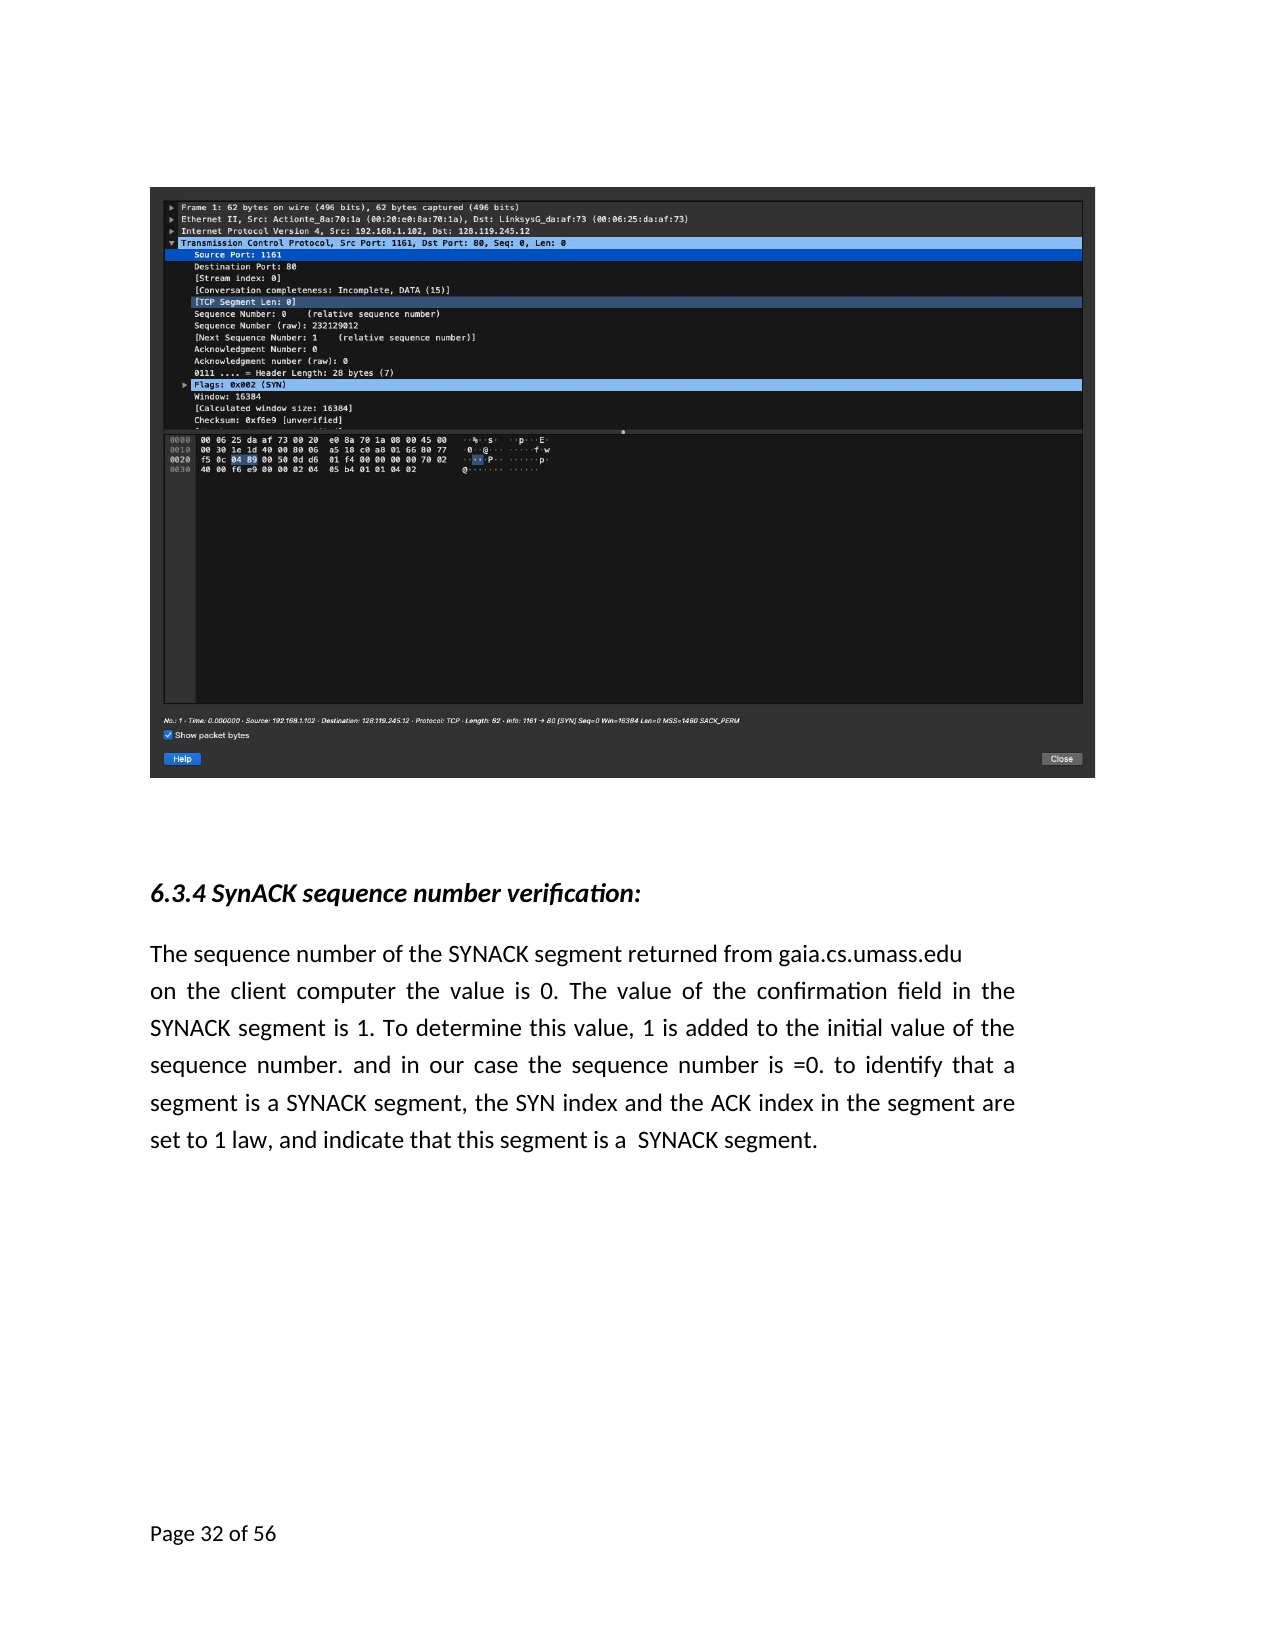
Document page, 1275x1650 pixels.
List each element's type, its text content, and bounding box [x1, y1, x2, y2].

text The sequence number of the SYNACK segment returned from gaia.cs.umass.edu [150, 938, 1125, 969]
text 6.3.4 SynACK sequence number verification: [150, 876, 1125, 909]
picture [150, 187, 1096, 778]
text on the client computer the value is 0. The value of the confirmation field in the SYNACK segment is 1. To determine this value, 1 is added to the initial value of the sequence number. and in our case the sequence number is =0. to identify that a segment is a SYNACK segment, the SYN index and the ACK index in the segment are set to 1 law, and indicate that this segment is a SYNACK segment. [150, 975, 1017, 1154]
